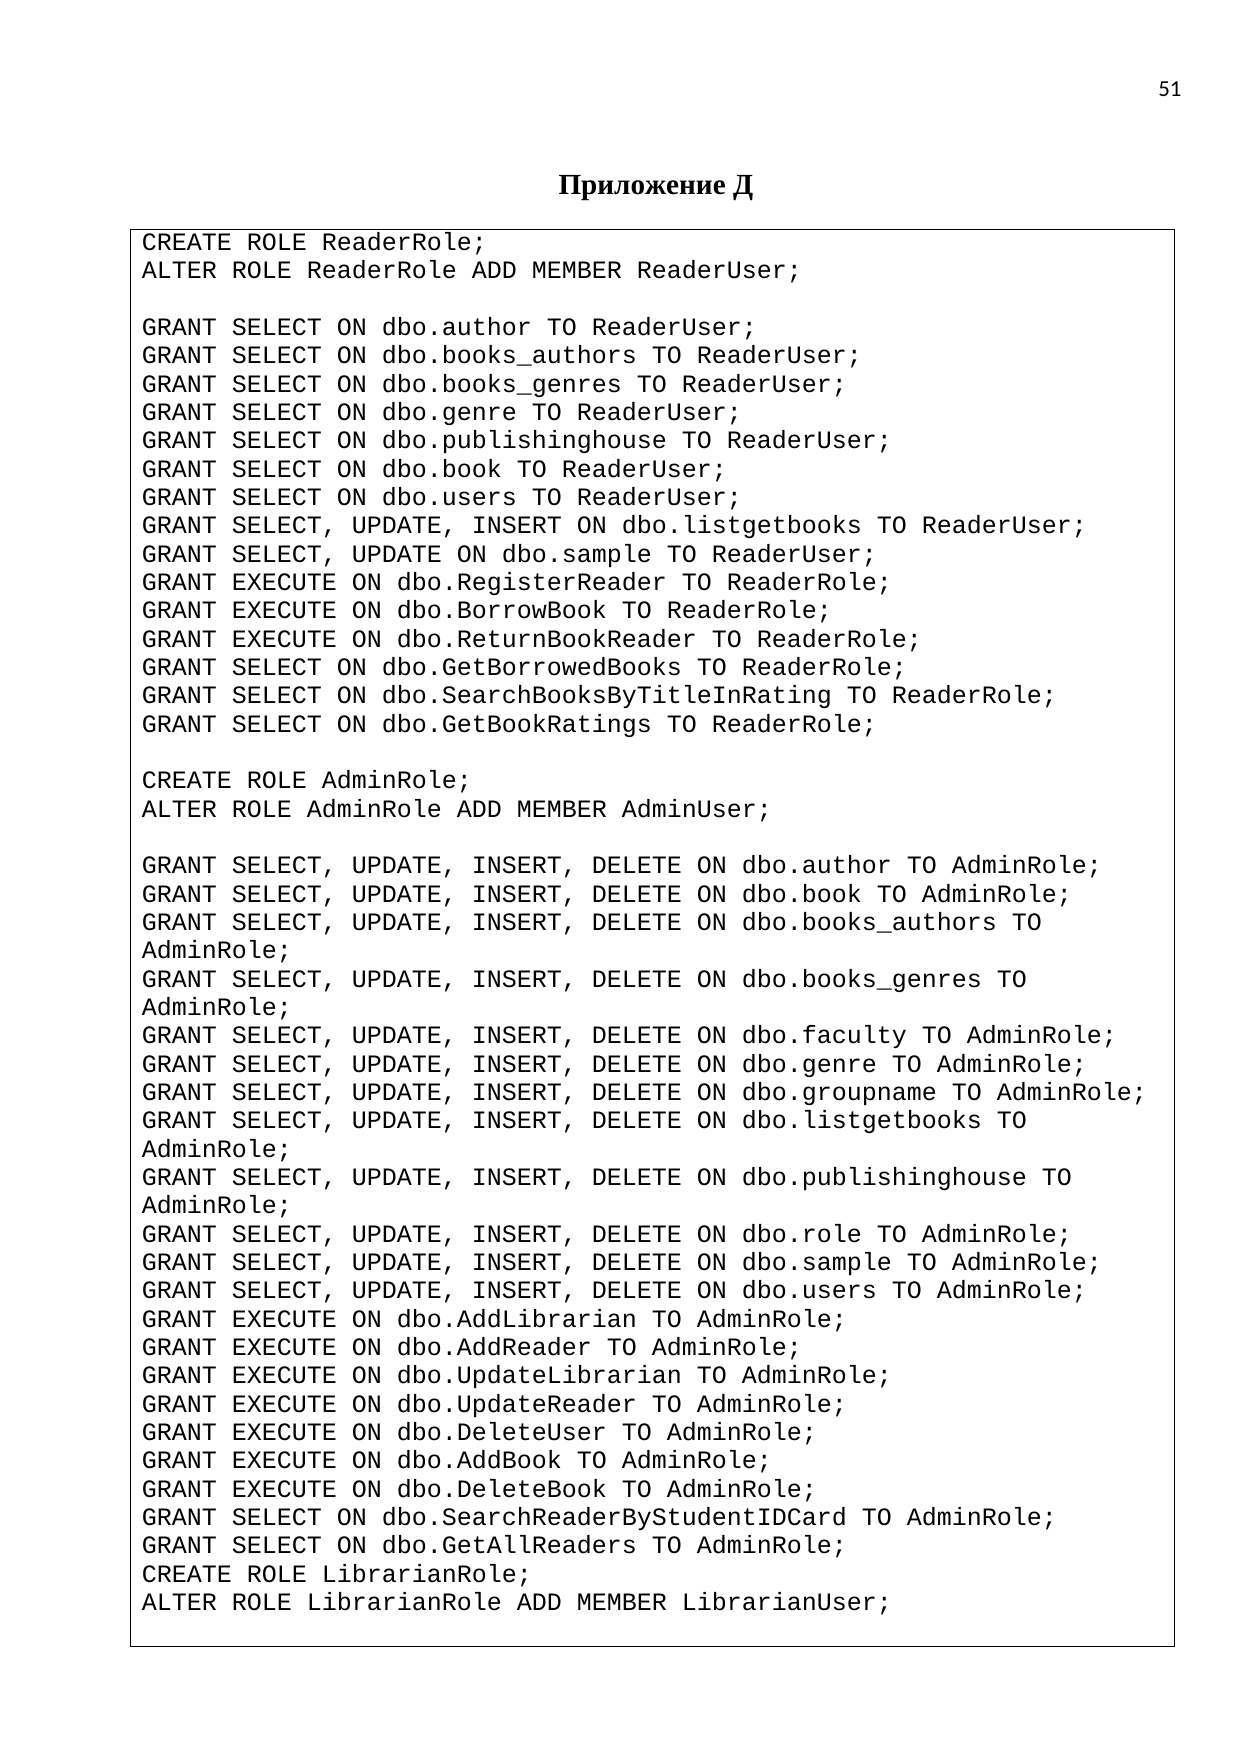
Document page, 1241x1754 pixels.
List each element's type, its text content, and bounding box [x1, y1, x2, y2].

subtitle Приложение Д [130, 167, 1181, 201]
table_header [131, 230, 1174, 1646]
